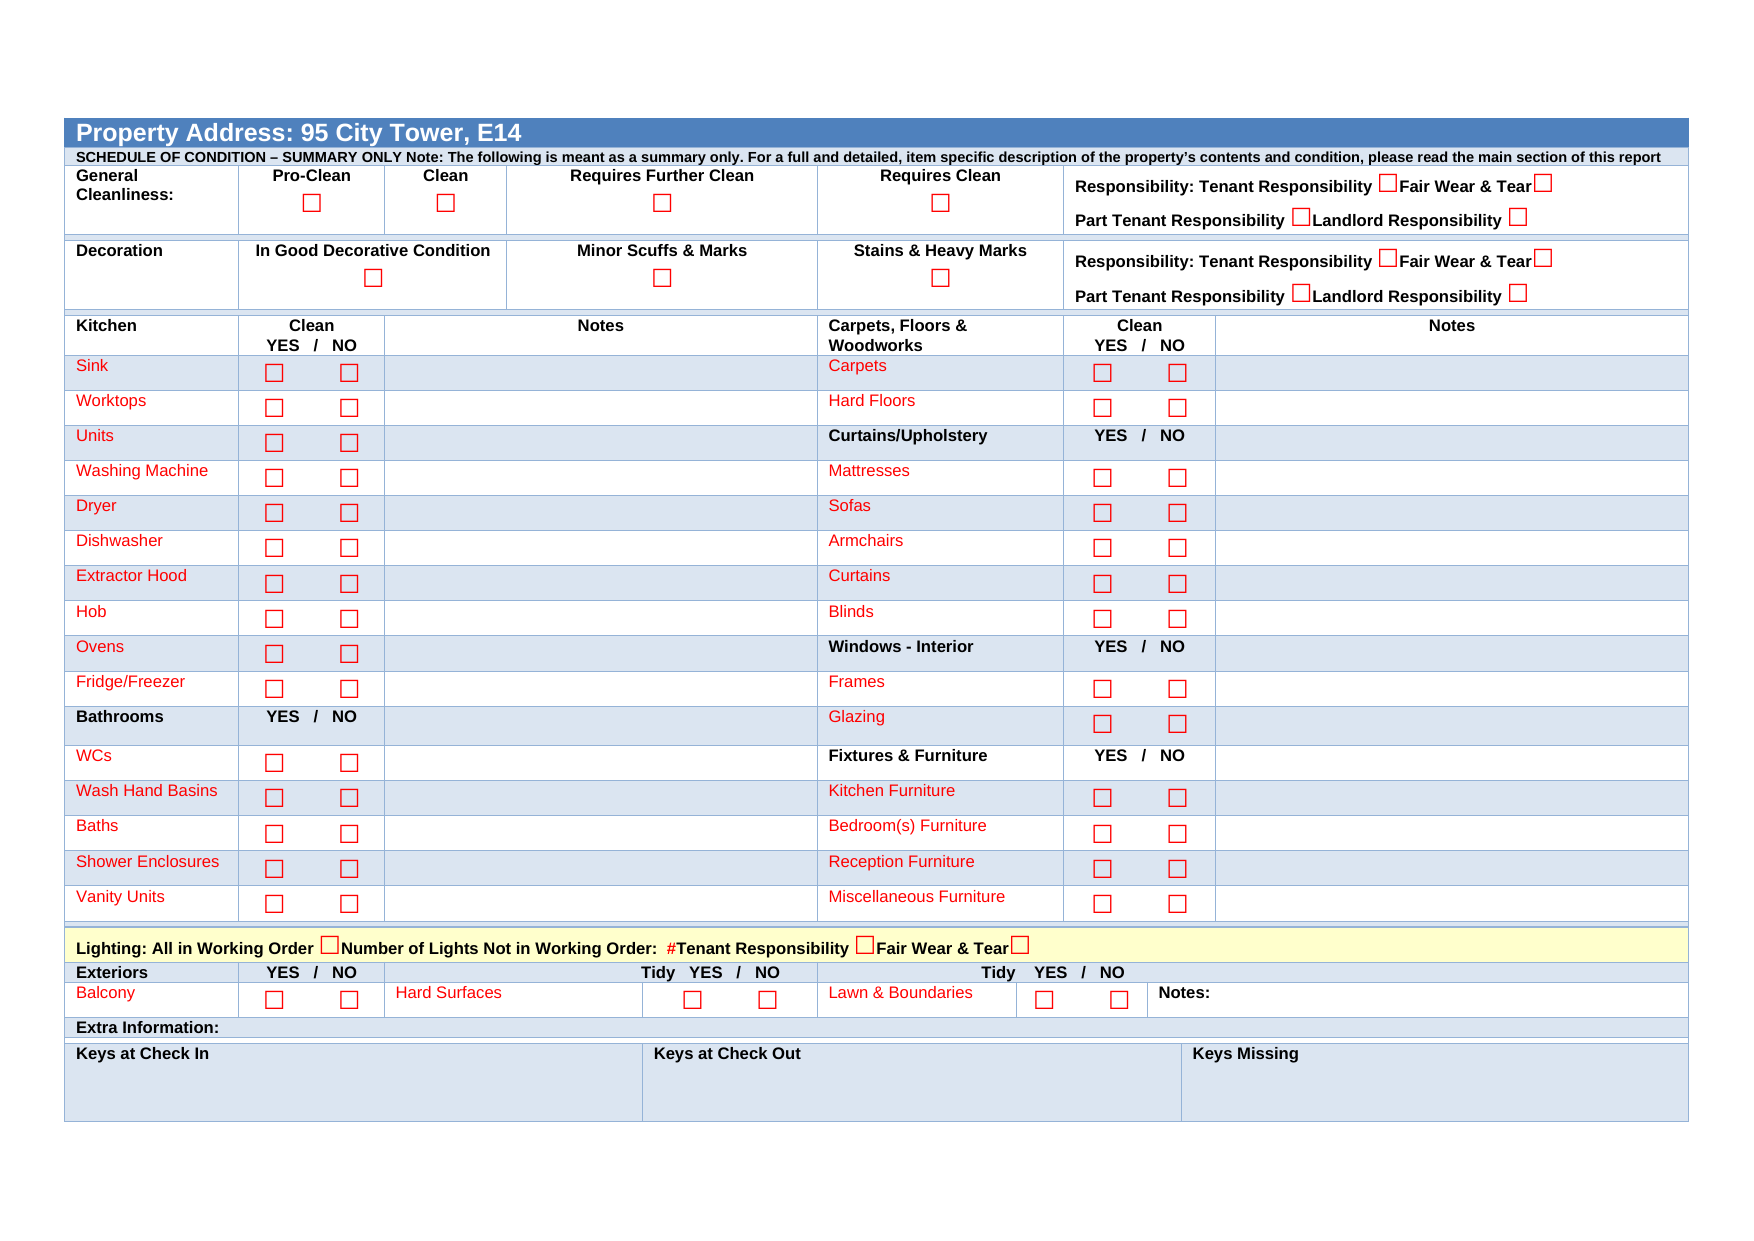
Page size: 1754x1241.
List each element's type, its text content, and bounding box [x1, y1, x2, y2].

table_cell [239, 672, 384, 706]
table_cell WCs [65, 746, 238, 780]
table_cell Minor Scuffs & Marks [507, 241, 817, 309]
table_cell [1216, 461, 1688, 495]
table_cell Stains & Heavy Marks [818, 241, 1063, 309]
table_cell [65, 1038, 1688, 1043]
table_cell [1064, 886, 1215, 921]
table_cell [1216, 781, 1688, 815]
table_cell Vanity Units [65, 886, 238, 921]
table_cell [1216, 496, 1688, 530]
table_cell [643, 983, 817, 1017]
table_cell [1216, 356, 1688, 390]
table_cell [385, 531, 817, 565]
table_cell Requires Clean [818, 166, 1063, 234]
table_cell [1064, 566, 1215, 600]
table_cell Kitchen [65, 316, 238, 354]
table_cell [239, 391, 384, 425]
table_cell Fridge/Freezer [65, 672, 238, 706]
table_cell [1064, 461, 1215, 495]
table_cell Notes: [1148, 983, 1688, 1017]
table_cell Fixtures & Furniture [818, 746, 1063, 780]
table_cell [1216, 566, 1688, 600]
table_cell Miscellaneous Furniture [818, 886, 1063, 921]
table_cell Hard Floors [818, 391, 1063, 425]
table_cell Units [65, 426, 238, 460]
table_cell [1064, 356, 1215, 390]
table_cell [385, 781, 817, 815]
table_cell YES / NO [1064, 426, 1215, 460]
table_cell Blinds [818, 601, 1063, 635]
table_cell [1216, 531, 1688, 565]
table_cell [239, 636, 384, 671]
table_cell YES / NO [239, 963, 384, 982]
table_cell Tidy YES / NO [385, 963, 817, 982]
table_cell [385, 426, 817, 460]
table_cell Keys Missing [1182, 1044, 1688, 1121]
table_cell Responsibility: Tenant Responsibility Fair Wear & Tear Part Tenant Responsibility Landlord Responsibility [1064, 241, 1688, 309]
table_cell [1064, 391, 1215, 425]
table_cell Carpets [818, 356, 1063, 390]
table_cell [1216, 672, 1688, 706]
table_cell Keys at Check In [65, 1044, 642, 1121]
table_cell YES / NO [1064, 746, 1215, 780]
table_cell [1216, 391, 1688, 425]
table_cell [385, 496, 817, 530]
table_cell Armchairs [818, 531, 1063, 565]
table_cell [65, 235, 1688, 240]
table_cell Exteriors [65, 963, 238, 982]
table_cell [239, 496, 384, 530]
table_cell [239, 601, 384, 635]
table_cell Ovens [65, 636, 238, 671]
table_cell [239, 566, 384, 600]
table_cell Curtains/Upholstery [818, 426, 1063, 460]
table_cell [1064, 601, 1215, 635]
table_cell [385, 851, 817, 885]
table_cell Dryer [65, 496, 238, 530]
table_cell [1216, 636, 1688, 671]
table_cell Clean YES / NO [239, 316, 384, 354]
table_cell [385, 707, 817, 745]
table_cell Washing Machine [65, 461, 238, 495]
table_header Property Address: 95 City Tower, E14 [65, 119, 1688, 147]
table_cell [239, 983, 384, 1017]
table_cell [385, 672, 817, 706]
table_cell Mattresses [818, 461, 1063, 495]
table_cell [1064, 496, 1215, 530]
table_cell [1216, 746, 1688, 780]
table_cell Keys at Check Out [643, 1044, 1181, 1121]
table_cell Balcony [65, 983, 238, 1017]
table_cell Shower Enclosures [65, 851, 238, 885]
table_cell SCHEDULE OF CONDITION – SUMMARY ONLY Note: The following is meant as a summary only. For a full and detailed, item specific description of the property’s contents and condition, please read the main section of this report [65, 148, 1688, 165]
table_cell Responsibility: Tenant Responsibility Fair Wear & Tear Part Tenant Responsibility Landlord Responsibility [1064, 166, 1688, 234]
table_cell [385, 356, 817, 390]
table_cell [1064, 781, 1215, 815]
table_cell Baths [65, 816, 238, 850]
table_cell [1216, 601, 1688, 635]
table_cell YES / NO [239, 707, 384, 745]
table_cell Carpets, Floors & Woodworks [818, 316, 1063, 354]
table_cell In Good Decorative Condition [239, 241, 506, 309]
table_cell Frames [818, 672, 1063, 706]
table_cell Clean [385, 166, 506, 234]
table_cell Lighting: All in Working Order Number of Lights Not in Working Order: #Tenant Responsibility Fair Wear & Tear [65, 928, 1688, 962]
table_cell Notes [385, 316, 817, 354]
table_cell [385, 816, 817, 850]
table_cell Glazing [818, 707, 1063, 745]
table_cell [1017, 983, 1147, 1017]
table_cell [385, 636, 817, 671]
table_cell Decoration [65, 241, 238, 309]
table_cell Windows - Interior [818, 636, 1063, 671]
table_cell Sofas [818, 496, 1063, 530]
table_cell [239, 886, 384, 921]
table_cell [239, 851, 384, 885]
table_cell [239, 531, 384, 565]
table_cell [1216, 816, 1688, 850]
table_cell Wash Hand Basins [65, 781, 238, 815]
table_cell Extractor Hood [65, 566, 238, 600]
table_cell [1064, 707, 1215, 745]
table_cell [1064, 672, 1215, 706]
table_cell [385, 601, 817, 635]
table_cell YES / NO [1064, 636, 1215, 671]
table_cell [239, 426, 384, 460]
table_cell [1216, 426, 1688, 460]
table_cell Notes [1216, 316, 1688, 354]
table_cell Bathrooms [65, 707, 238, 745]
table_cell Clean YES / NO [1064, 316, 1215, 354]
table_cell [1064, 851, 1215, 885]
table_cell Extra Information: [65, 1018, 1688, 1037]
table_cell [239, 356, 384, 390]
table_cell [385, 391, 817, 425]
table_cell Lawn & Boundaries [818, 983, 1016, 1017]
table_cell Pro-Clean [239, 166, 384, 234]
table_cell Worktops [65, 391, 238, 425]
table_cell [239, 461, 384, 495]
table_cell [239, 746, 384, 780]
table_cell [1064, 531, 1215, 565]
table_cell [385, 461, 817, 495]
table_cell Curtains [818, 566, 1063, 600]
table_cell [65, 922, 1688, 926]
table_cell Requires Further Clean [507, 166, 817, 234]
table_cell Reception Furniture [818, 851, 1063, 885]
table_cell [65, 310, 1688, 315]
table_cell General Cleanliness: [65, 166, 238, 234]
table_cell [385, 566, 817, 600]
table_cell [239, 816, 384, 850]
table_cell [385, 886, 817, 921]
table_cell Hard Surfaces [385, 983, 642, 1017]
table_cell [239, 781, 384, 815]
table_cell Kitchen Furniture [818, 781, 1063, 815]
table_cell Sink [65, 356, 238, 390]
table_cell [1064, 816, 1215, 850]
table_cell [1216, 851, 1688, 885]
table_cell Dishwasher [65, 531, 238, 565]
table_cell [1216, 707, 1688, 745]
table_cell Hob [65, 601, 238, 635]
table_cell Tidy YES / NO [818, 963, 1688, 982]
table_cell [385, 746, 817, 780]
table_cell Bedroom(s) Furniture [818, 816, 1063, 850]
table_cell [1216, 886, 1688, 921]
